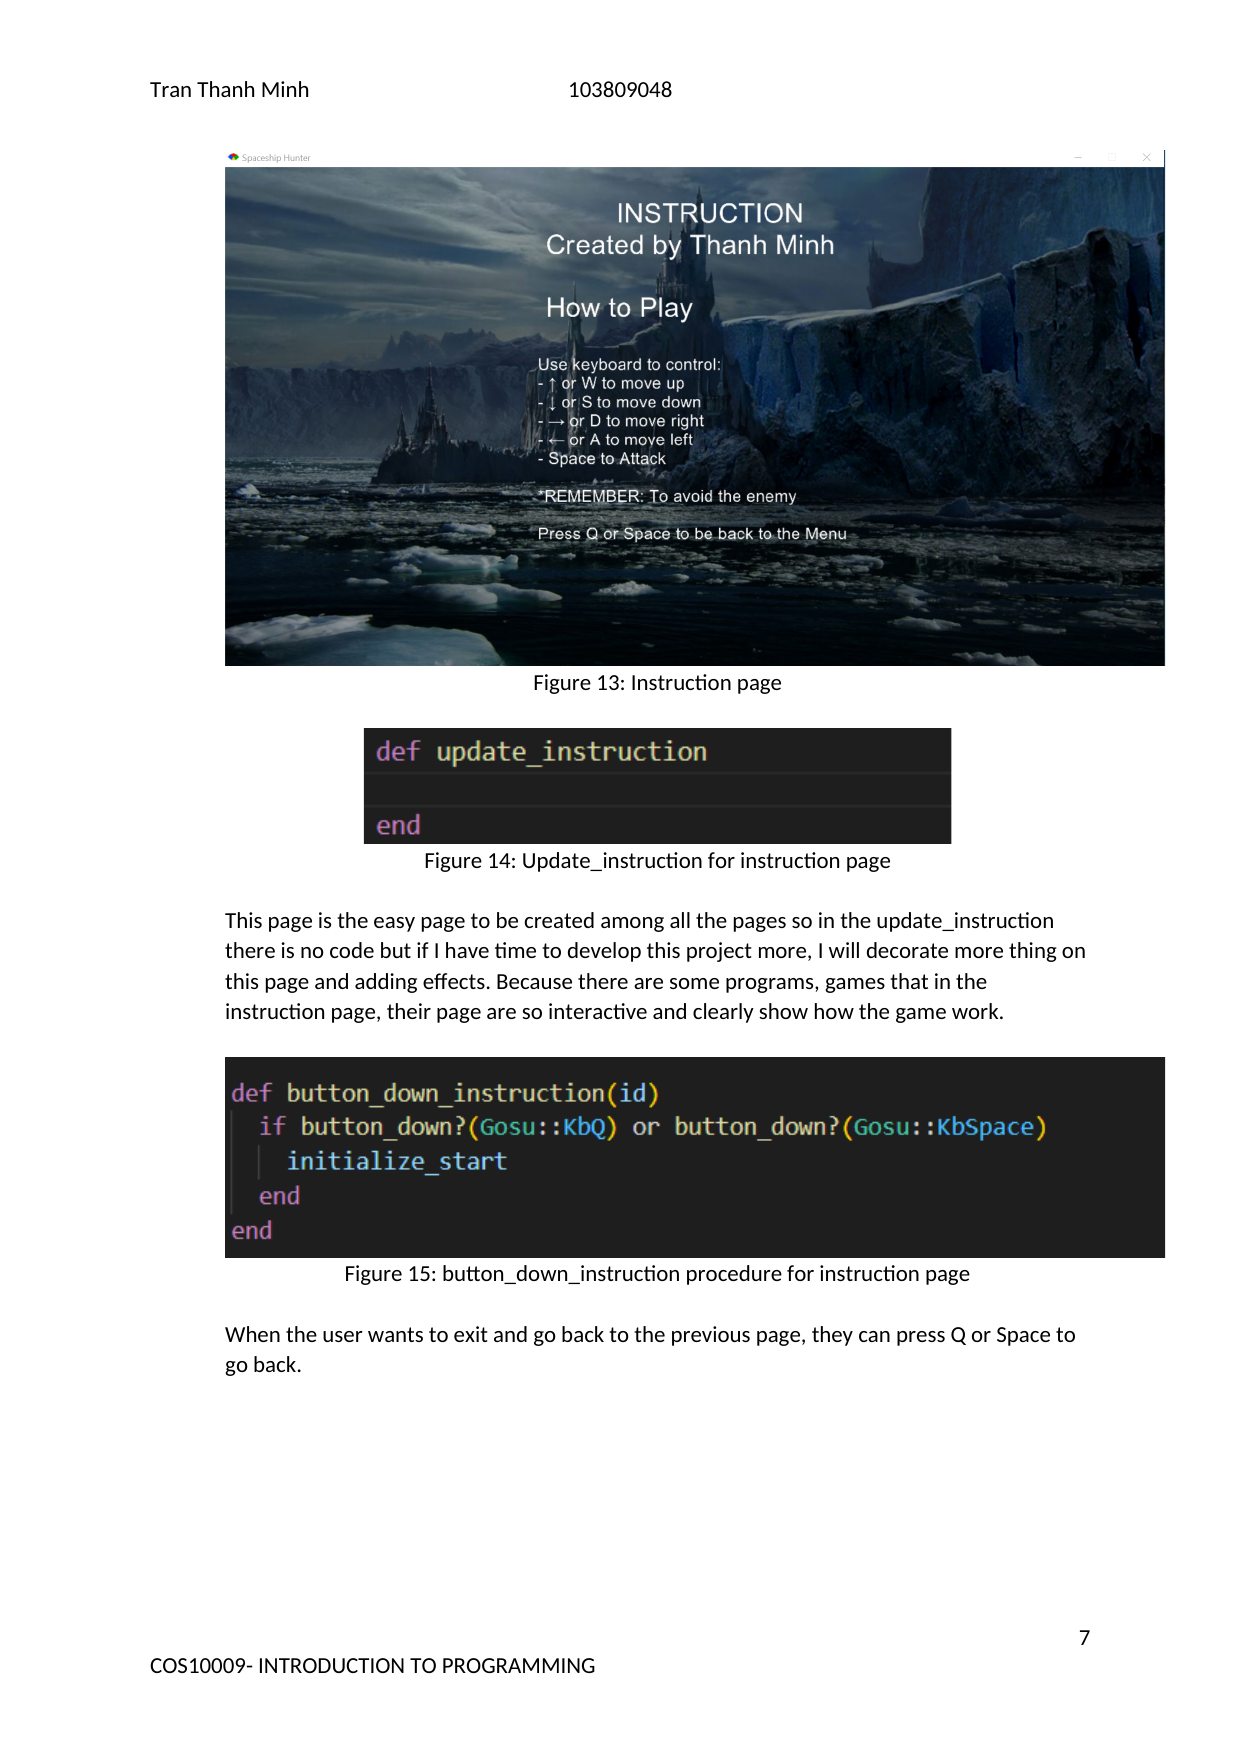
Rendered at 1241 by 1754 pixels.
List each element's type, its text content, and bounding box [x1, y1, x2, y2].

list Figure 15: button_down_instruction procedure for instruction page [225, 1259, 1090, 1287]
list When the user wants to exit and go back to the previous page, they can press Q or Space to go back. [225, 1320, 1090, 1378]
list This page is the easy page to be created among all the pages so in the update_instruction there is no code but if I have time to develop this project more, I will decorate more thing on this page and adding effects. Because there are some programs, games that in the instruction page, their page are so interactive and clearly show how the game work. [225, 906, 1090, 1025]
picture [225, 1057, 1166, 1258]
list Figure 14: Update_instruction for instruction page [225, 846, 1090, 874]
picture [225, 150, 1166, 666]
picture [363, 728, 952, 844]
list Figure 13: Instruction page [225, 668, 1090, 696]
